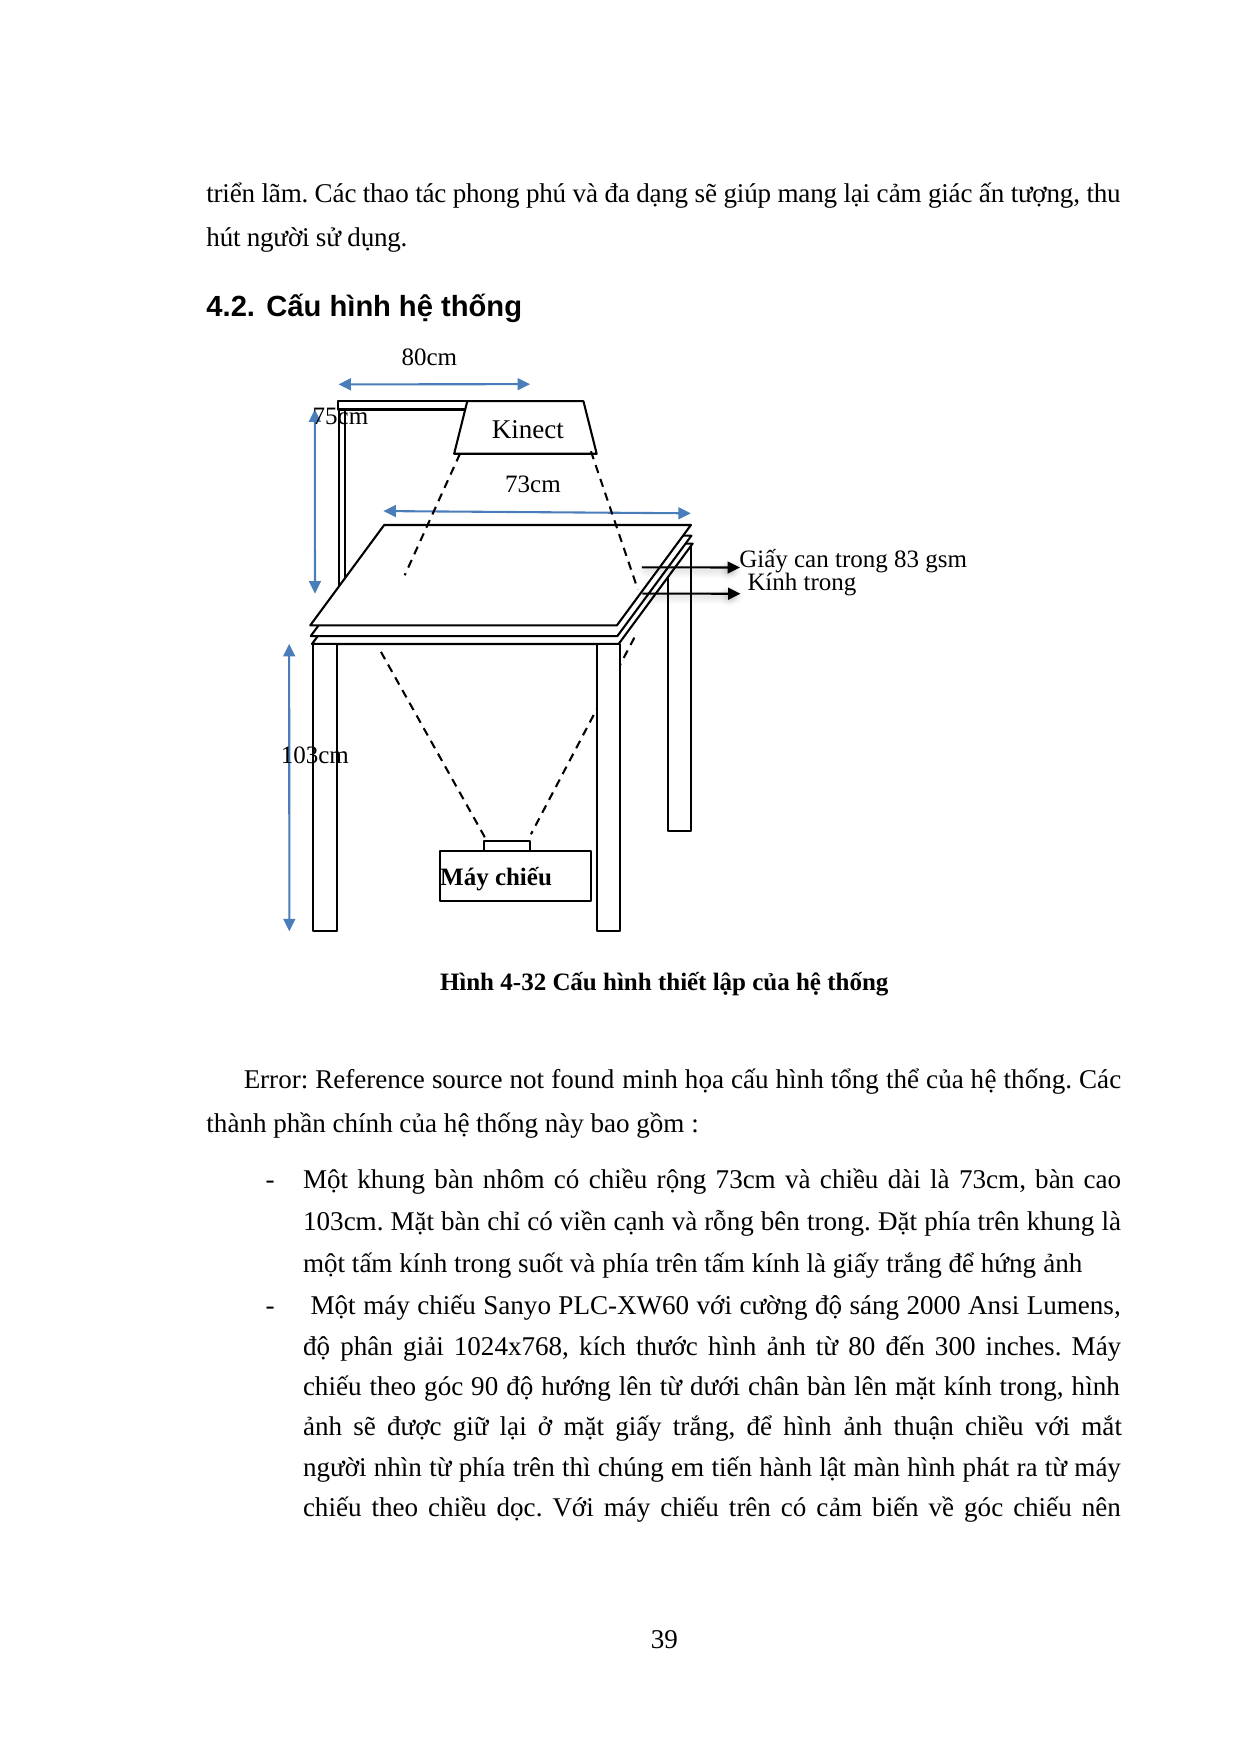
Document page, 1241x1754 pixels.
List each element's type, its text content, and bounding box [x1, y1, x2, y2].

subtitle Cấu hình hệ thống [206, 289, 1122, 323]
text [206, 177, 1122, 252]
text Một khung bàn nhôm có chiều rộng 73cm và chiều dài là 73cm, bàn cao 103cm. Mặt bàn chỉ có viền cạnh và rỗng bên trong. Đặt phía trên khung là một tấm kính trong suốt và phía trên tấm kính là giấy trắng để hứng ảnh [265, 1163, 1122, 1278]
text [265, 1289, 1122, 1522]
